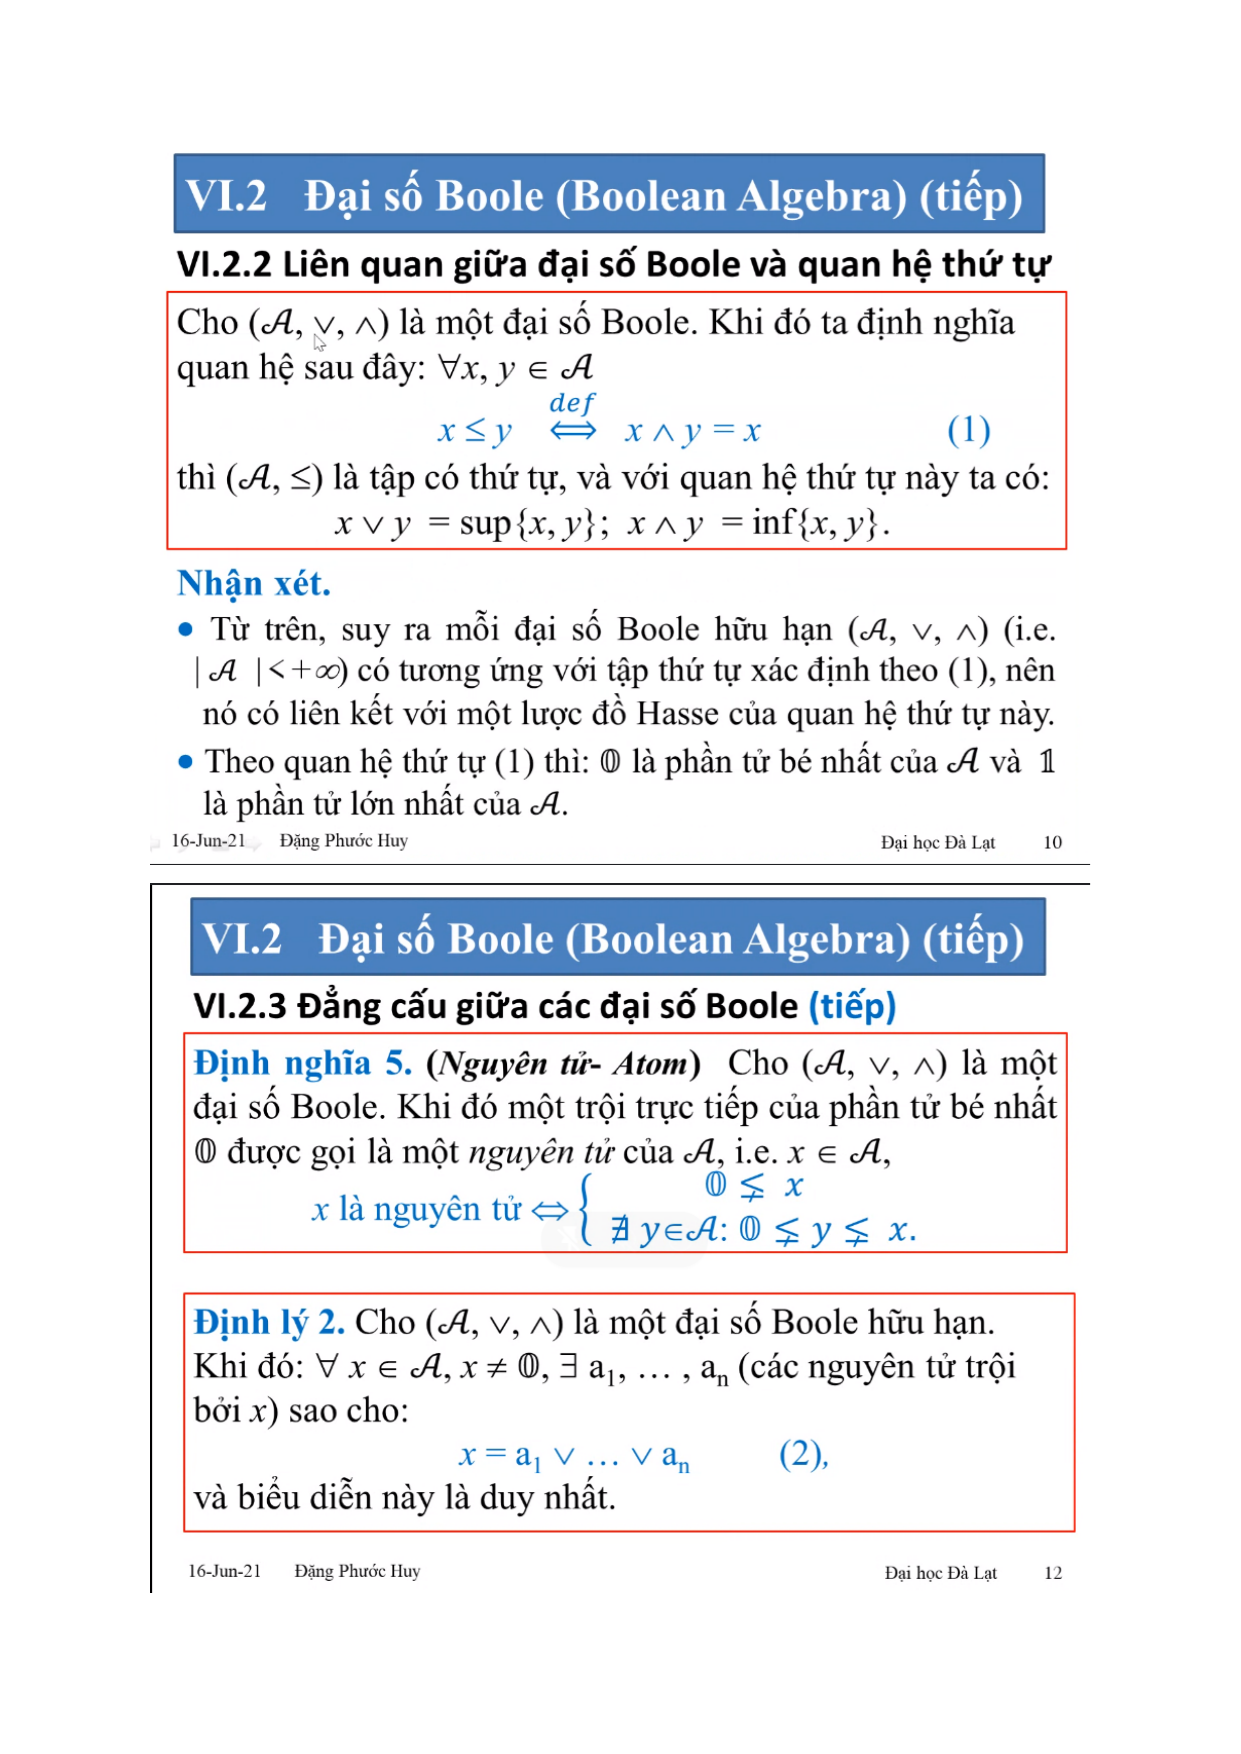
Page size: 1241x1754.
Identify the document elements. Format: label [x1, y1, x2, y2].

picture [150, 150, 1091, 865]
picture [150, 883, 1091, 1593]
